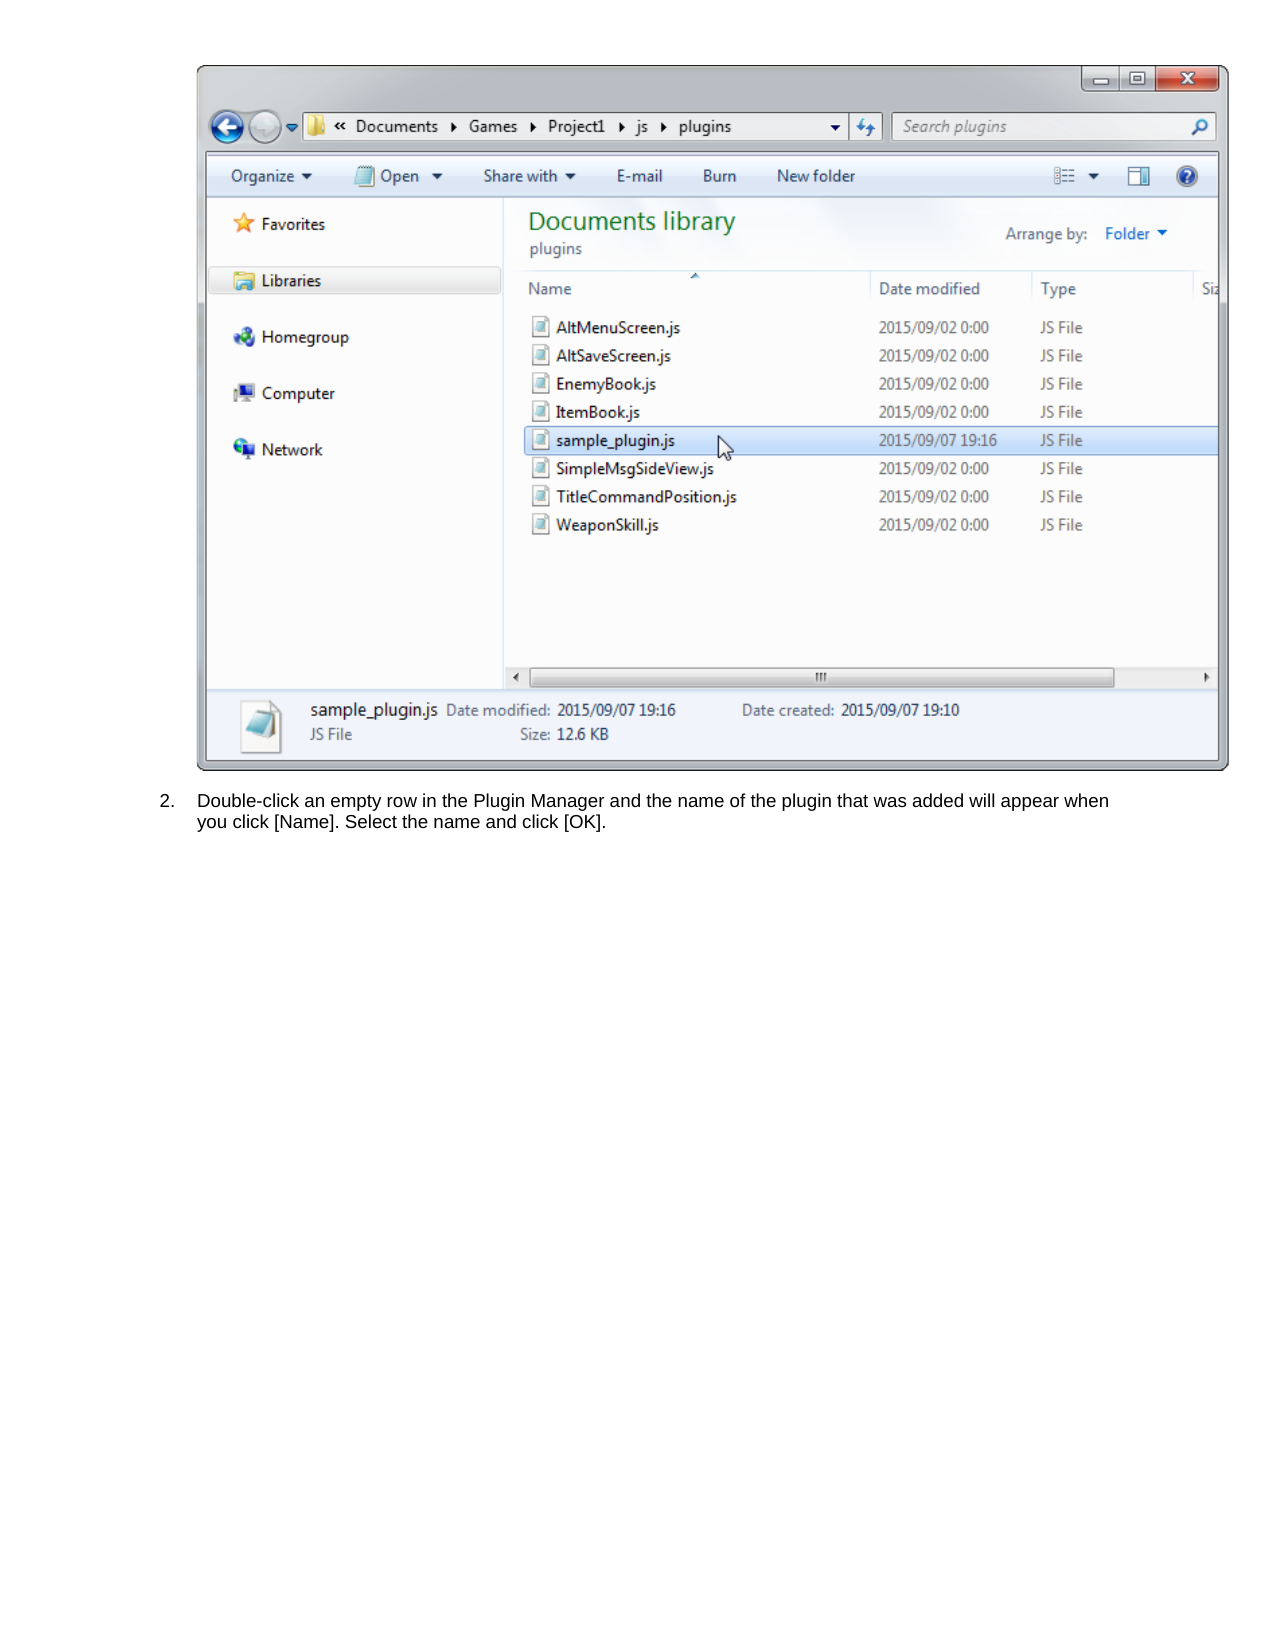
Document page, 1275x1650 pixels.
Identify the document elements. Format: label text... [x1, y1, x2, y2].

list Double-click an empty row in the Plugin Manager and the name of the plugin that was added will appear when you click [Name]. Select the name and click [OK]. [159, 789, 1125, 833]
picture [196, 65, 1229, 771]
